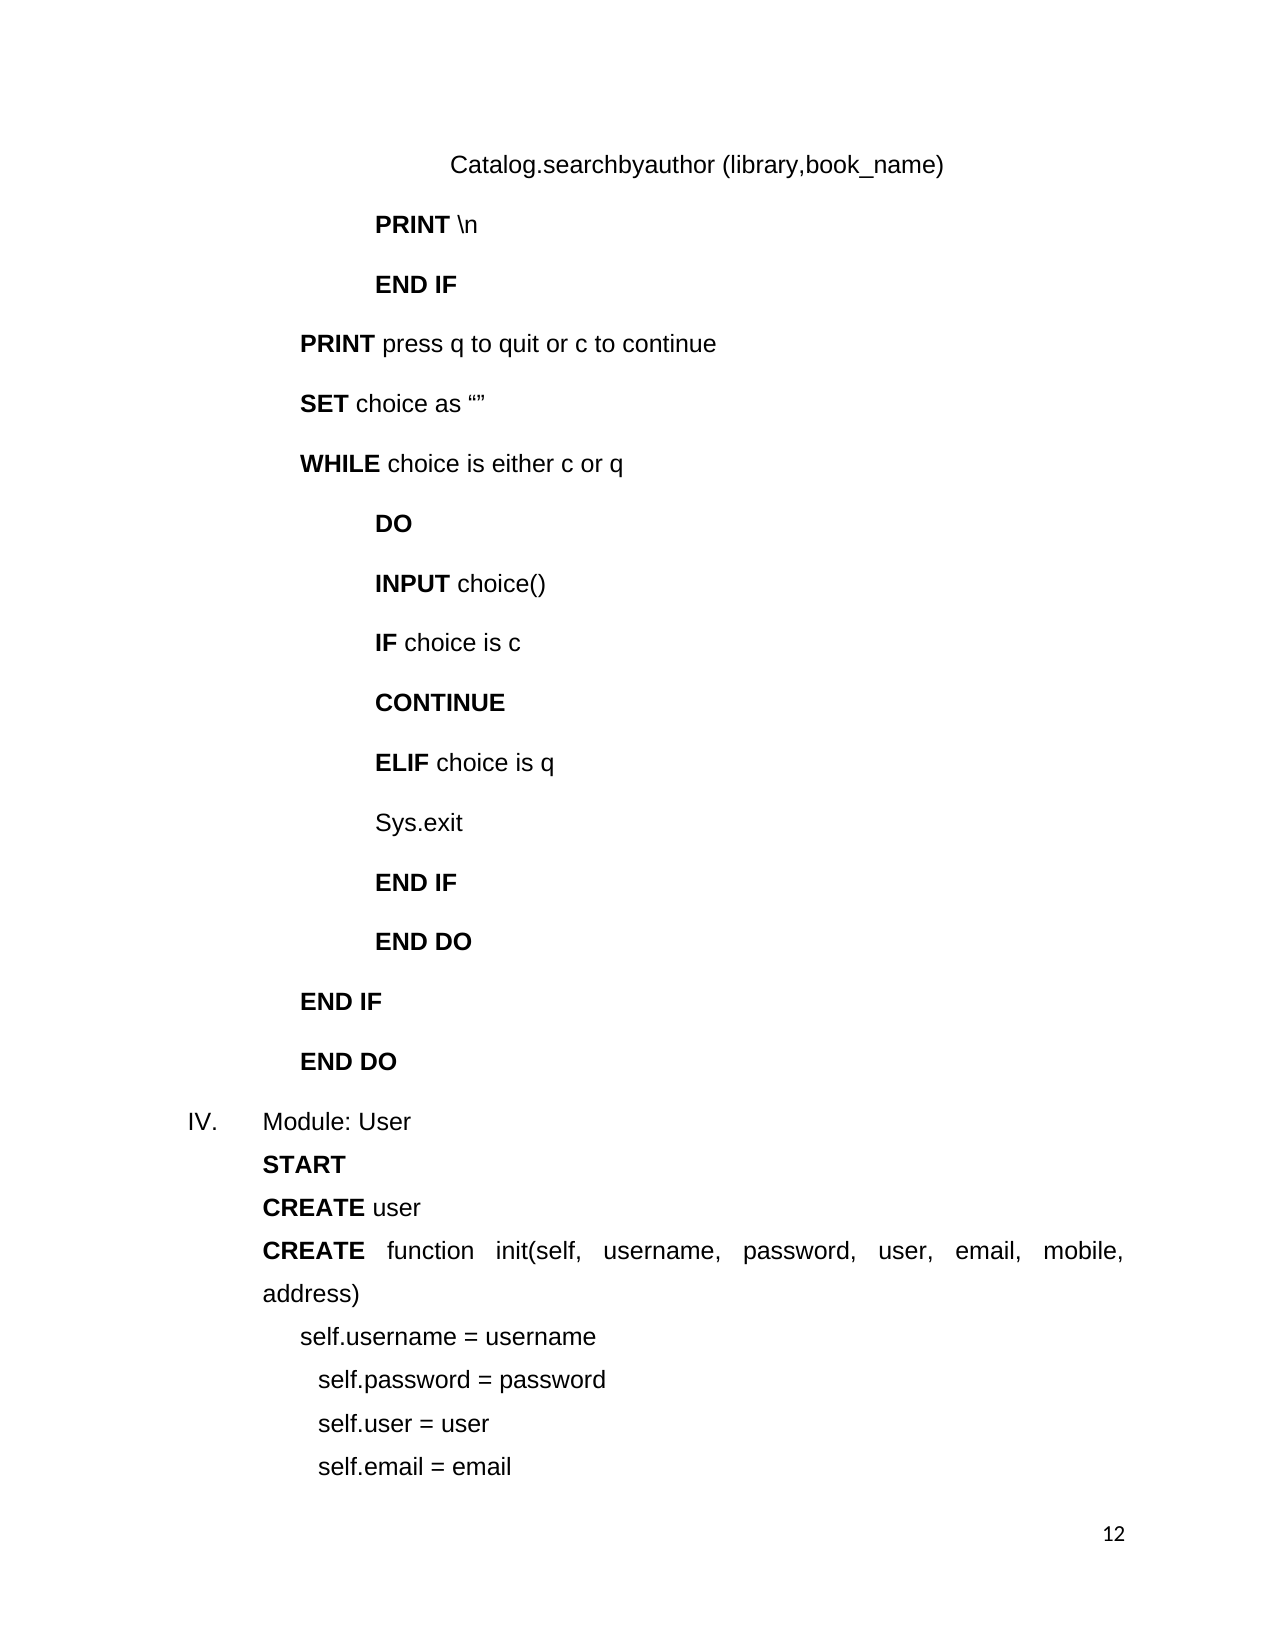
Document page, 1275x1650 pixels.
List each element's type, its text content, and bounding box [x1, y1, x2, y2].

text SET choice as “” [300, 389, 1125, 418]
list self.password = password [262, 1365, 1125, 1394]
text IF choice is c [300, 628, 1125, 657]
text PRINT press q to quit or c to continue [300, 329, 1125, 358]
text INPUT choice() [300, 568, 1125, 597]
list CREATE function init(self, username, password, user, email, mobile, address) [262, 1236, 1125, 1308]
list Module: User [187, 1107, 1125, 1135]
list self.user = user [262, 1408, 1125, 1437]
list self.email = email [262, 1452, 1125, 1480]
text END IF [300, 987, 1125, 1016]
text END DO [300, 1047, 1125, 1076]
text CONTINUE [300, 688, 1125, 717]
list CREATE user [262, 1193, 1125, 1222]
text Sys.exit [300, 808, 1125, 836]
text END IF [300, 867, 1125, 896]
list START [262, 1150, 1125, 1178]
text Catalog.searchbyauthor (library,book_name) [300, 150, 1125, 179]
text END DO [300, 927, 1125, 956]
text END IF [300, 269, 1125, 298]
text DO [300, 509, 1125, 537]
text ELIF choice is q [300, 748, 1125, 777]
text PRINT \n [300, 210, 1125, 238]
list self.username = username [262, 1322, 1125, 1351]
text WHILE choice is either c or q [300, 449, 1125, 478]
